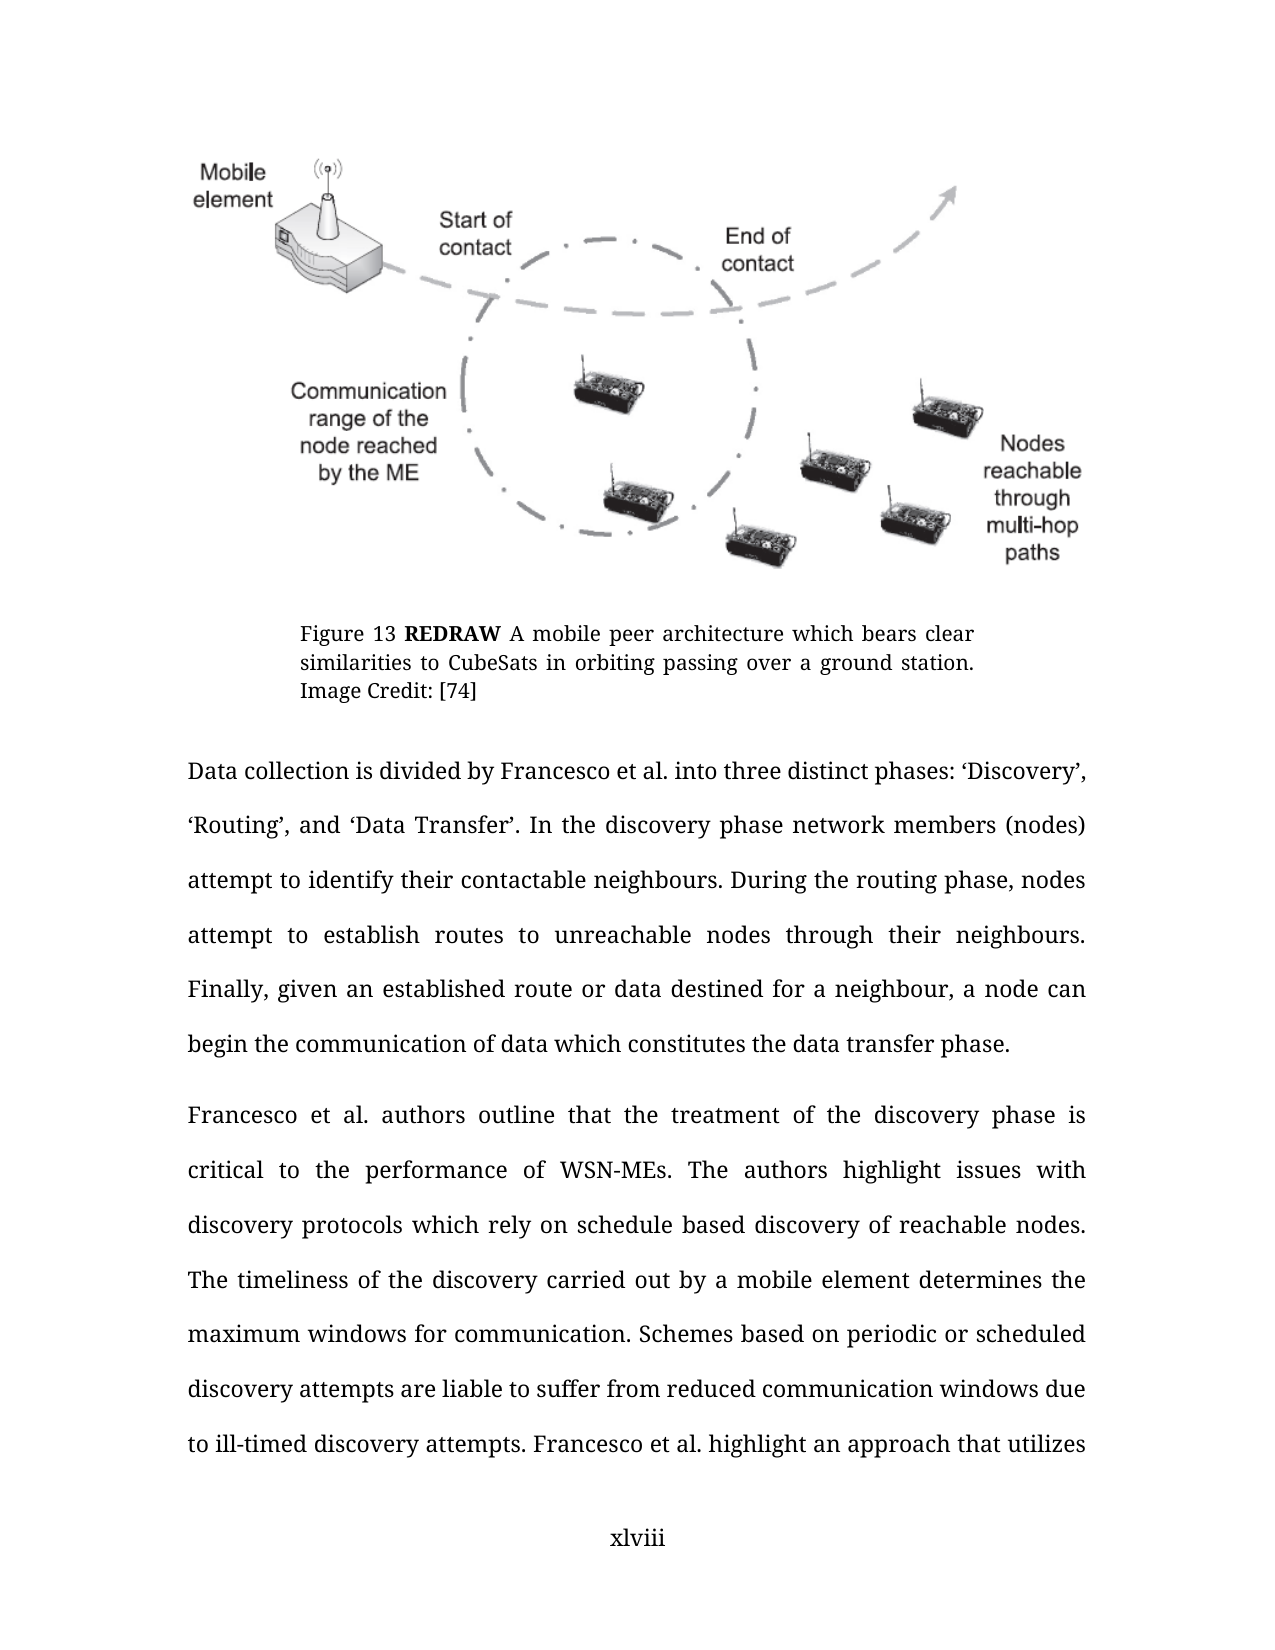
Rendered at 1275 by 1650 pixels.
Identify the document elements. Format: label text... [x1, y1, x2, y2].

picture [187, 149, 1088, 580]
text Figure 13 REDRAW A mobile peer architecture which bears clear similarities to CubeSats in orbiting passing over a ground station. Image Credit: [74] [300, 619, 975, 705]
text Data collection is divided by Francesco et al. into three distinct phases: ‘Discovery’, ‘Routing’, and ‘Data Transfer’. In the discovery phase network members (nodes) attempt to identify their contactable neighbours. During the routing phase, nodes attempt to establish routes to unreachable nodes through their neighbours. Finally, given an established route or data destined for a neighbour, a node can begin the communication of data which constitutes the data transfer phase. [187, 755, 1087, 1059]
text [187, 1099, 1087, 1459]
